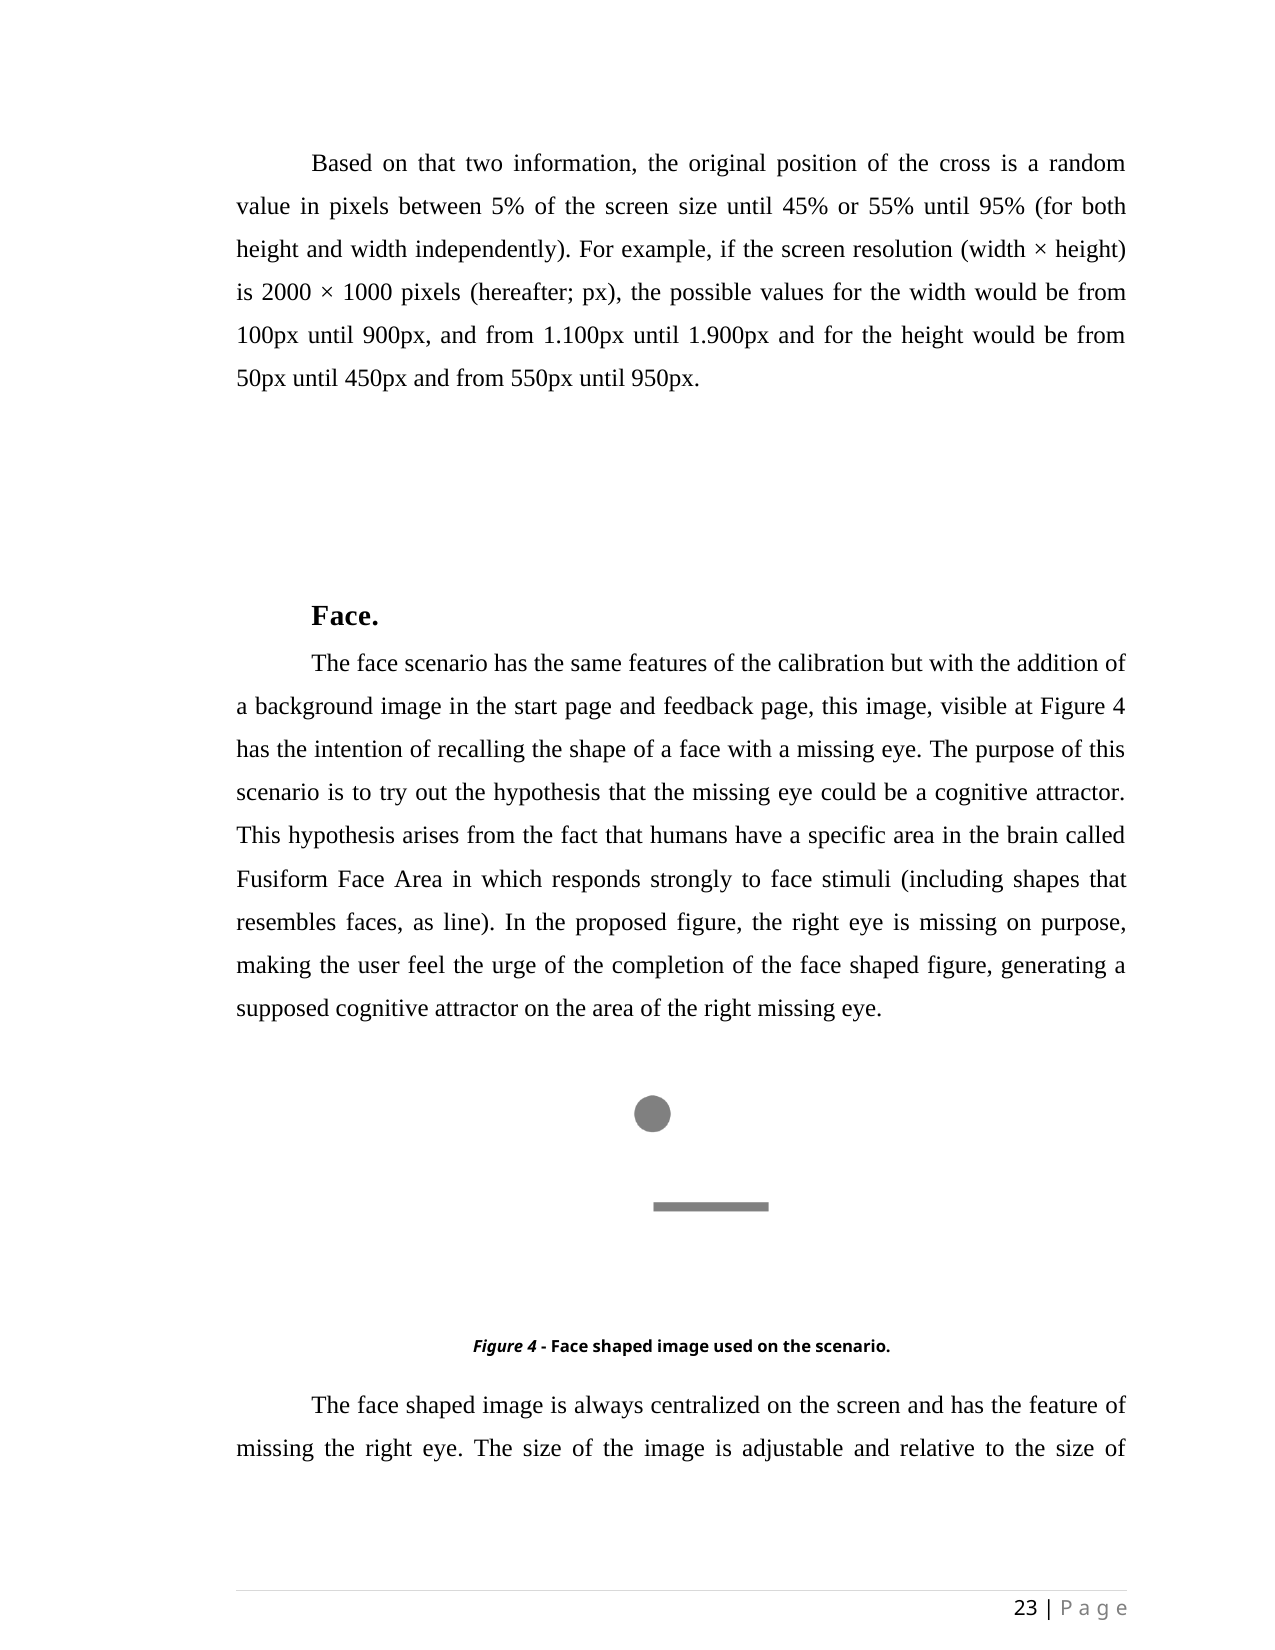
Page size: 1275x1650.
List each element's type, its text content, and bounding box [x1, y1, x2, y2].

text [236, 1390, 1127, 1462]
text Figure 4 - Face shaped image used on the scenario. [236, 1335, 1127, 1358]
picture [504, 1057, 935, 1300]
text The face scenario has the same features of the calibration but with the addition of a background image in the start page and feedback page, this image, visible at Figure 4 has the intention of recalling the shape of a face with a missing eye. The purpose of this scenario is to try out the hypothesis that the missing eye could be a cognitive attractor. This hypothesis arises from the fact that humans have a specific area in the brain called Fusiform Face Area in which responds strongly to face stimuli (including shapes that resembles faces, as line). In the proposed figure, the right eye is missing on purpose, making the user feel the urge of the completion of the face shaped figure, generating a supposed cognitive attractor on the area of the right missing eye. [236, 648, 1127, 1022]
subtitle Face. [236, 598, 1127, 631]
text Based on that two information, the original position of the cross is a random value in pixels between 5% of the screen size until 45% or 55% until 95% (for both height and width independently). For example, if the screen resolution (width × height) is 2000 × 1000 pixels (hereafter; px), the possible values for the width would be from 100px until 900px, and from 1.100px until 1.900px and for the height would be from 50px until 450px and from 550px until 950px. [236, 148, 1127, 392]
